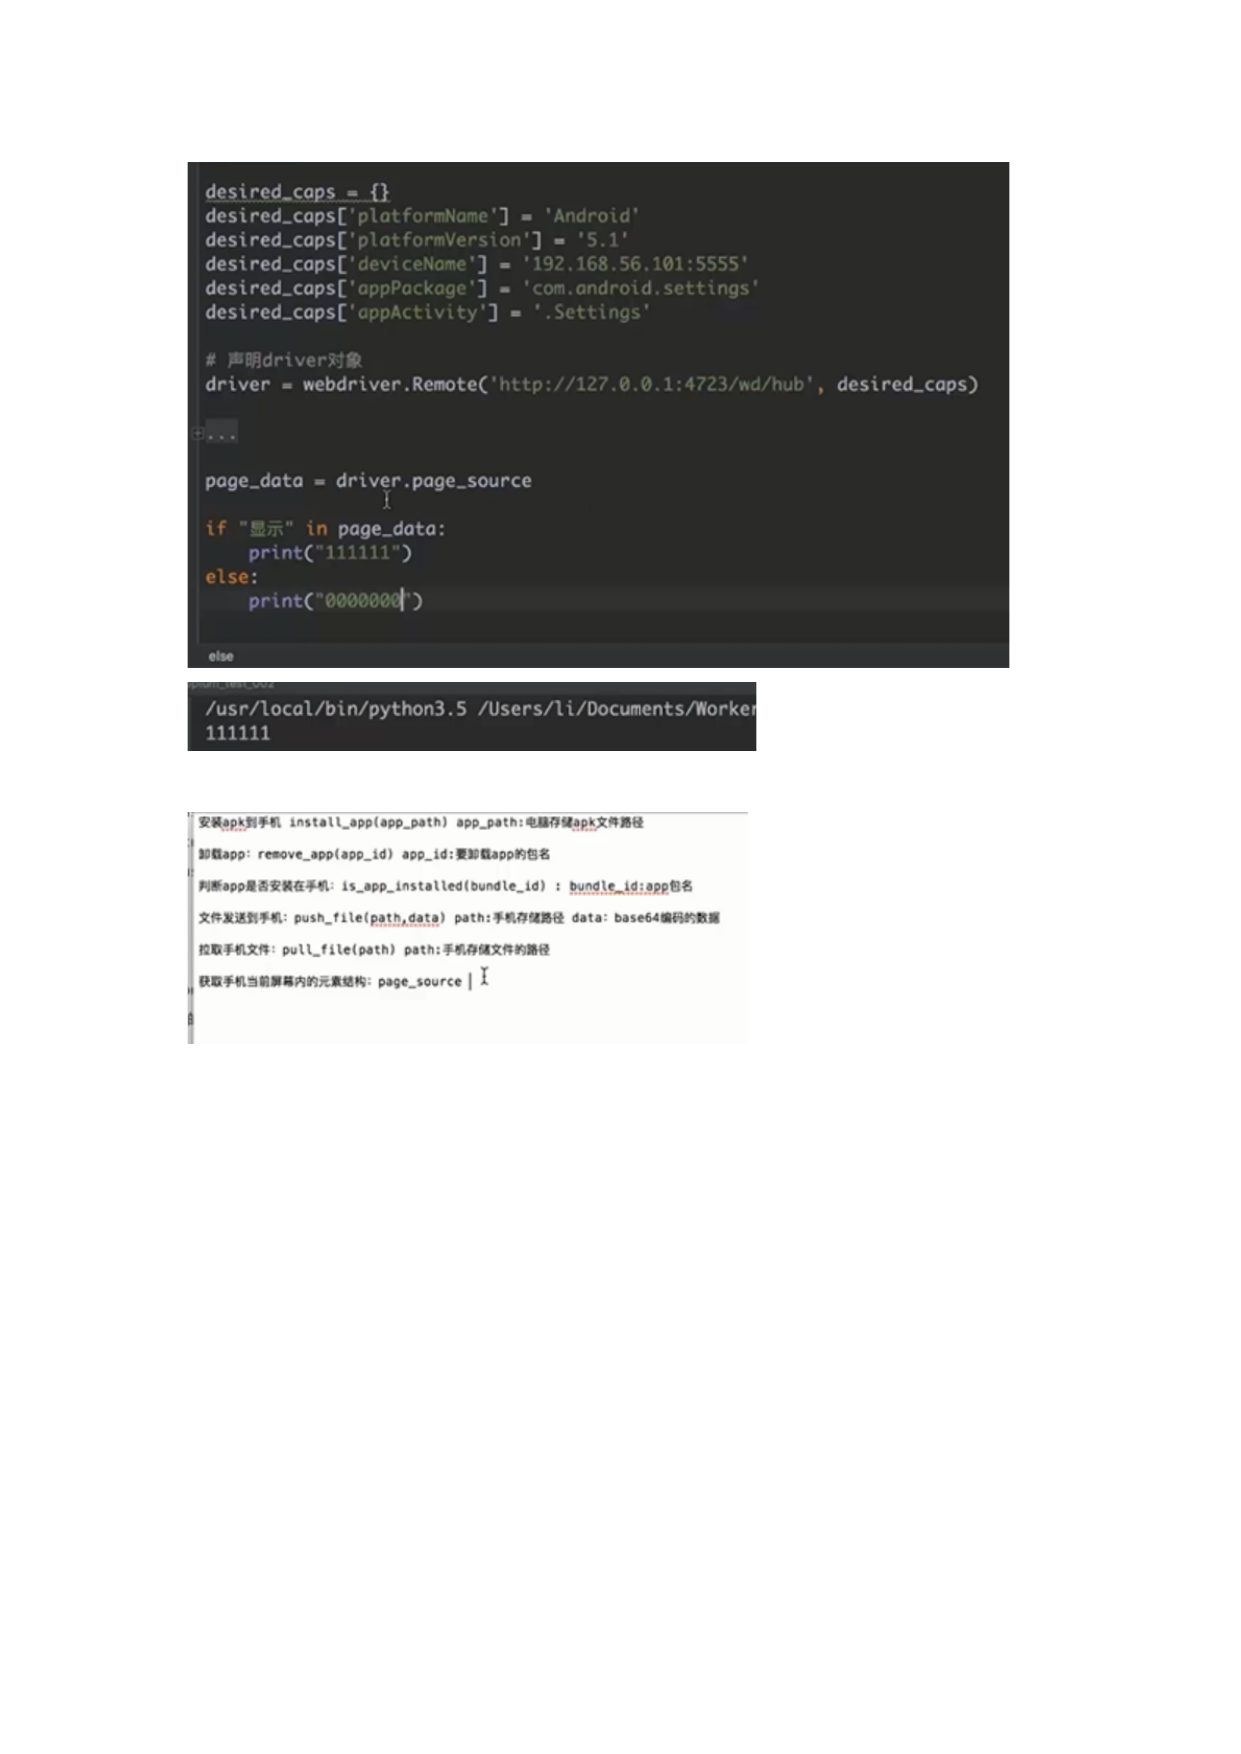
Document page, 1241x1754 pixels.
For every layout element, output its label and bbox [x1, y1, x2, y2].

picture [187, 682, 757, 751]
picture [187, 812, 748, 1044]
picture [187, 162, 1010, 668]
